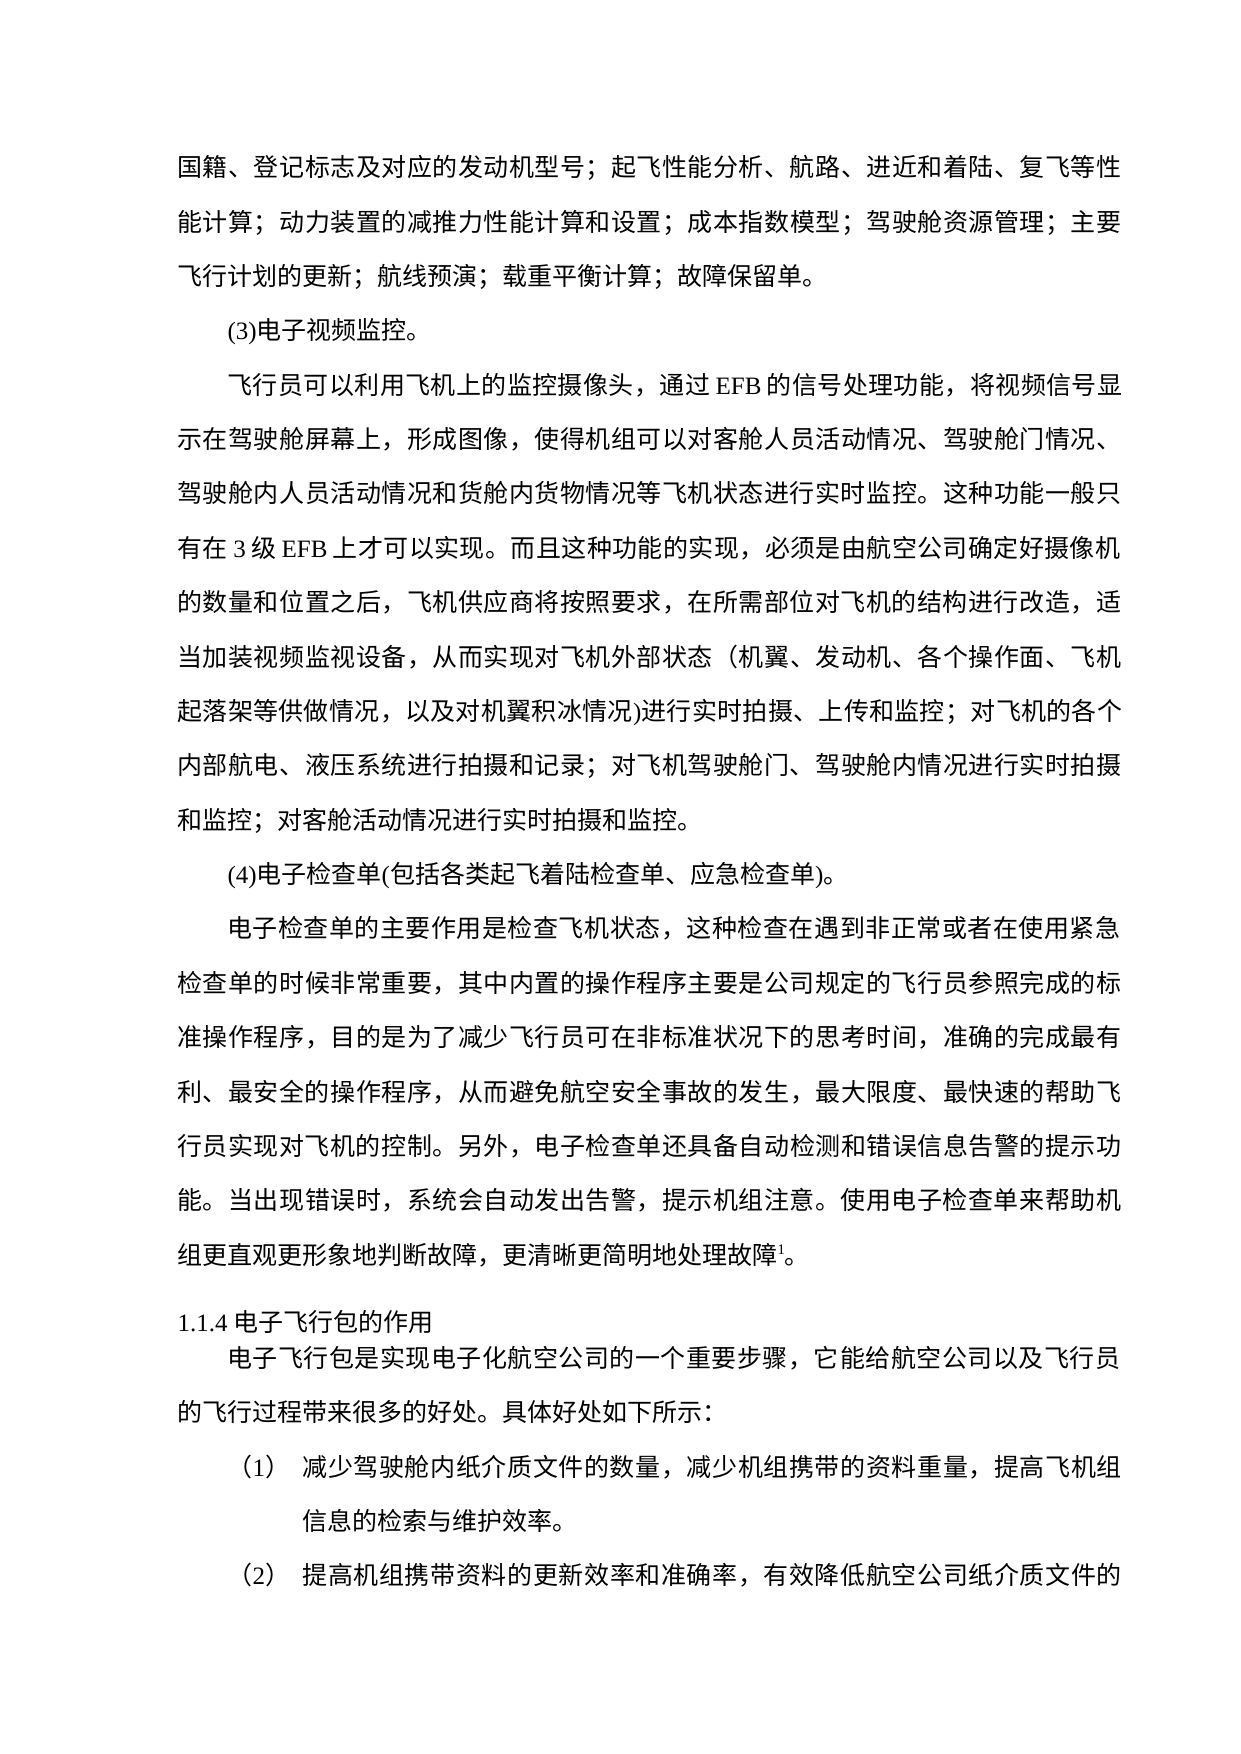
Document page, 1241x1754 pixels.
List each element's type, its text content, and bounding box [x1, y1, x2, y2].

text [177, 148, 1122, 293]
text (3)电子视频监控。 [177, 311, 1122, 347]
list 减少驾驶舱内纸介质文件的数量，减少机组携带的资料重量，提高飞机组信息的检索与维护效率。 [227, 1447, 1122, 1538]
text 电子检查单的主要作用是检查飞机状态，这种检查在遇到非正常或者在使用紧急检查单的时候非常重要，其中内置的操作程序主要是公司规定的飞行员参照完成的标准操作程序，目的是为了减少飞行员可在非标准状况下的思考时间，准确的完成最有利、最安全的操作程序，从而避免航空安全事故的发生，最大限度、最快速的帮助飞行员实现对飞机的控制。另外，电子检查单还具备自动检测和错误信息告警的提示功能。当出现错误时，系统会自动发出告警，提示机组注意。使用电子检查单来帮助机组更直观更形象地判断故障，更清晰更简明地处理故障1。 [177, 909, 1122, 1271]
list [227, 1556, 1122, 1592]
subtitle 1.1.4 电子飞行包的作用 [177, 1302, 1122, 1338]
text 电子飞行包是实现电子化航空公司的一个重要步骤，它能给航空公司以及飞行员的飞行过程带来很多的好处。具体好处如下所示： [177, 1338, 1122, 1429]
text (4)电子检查单(包括各类起飞着陆检查单、应急检查单)。 [177, 854, 1122, 891]
text 飞行员可以利用飞机上的监控摄像头，通过EFB的信号处理功能，将视频信号显示在驾驶舱屏幕上，形成图像，使得机组可以对客舱人员活动情况、驾驶舱门情况、驾驶舱内人员活动情况和货舱内货物情况等飞机状态进行实时监控。这种功能一般只有在3级EFB上才可以实现。而且这种功能的实现，必须是由航空公司确定好摄像机的数量和位置之后，飞机供应商将按照要求，在所需部位对飞机的结构进行改造，适当加装视频监视设备，从而实现对飞机外部状态（机翼、发动机、各个操作面、飞机起落架等供做情况，以及对机翼积冰情况)进行实时拍摄、上传和监控；对飞机的各个内部航电、液压系统进行拍摄和记录；对飞机驾驶舱门、驾驶舱内情况进行实时拍摄和监控；对客舱活动情况进行实时拍摄和监控。 [177, 365, 1122, 836]
